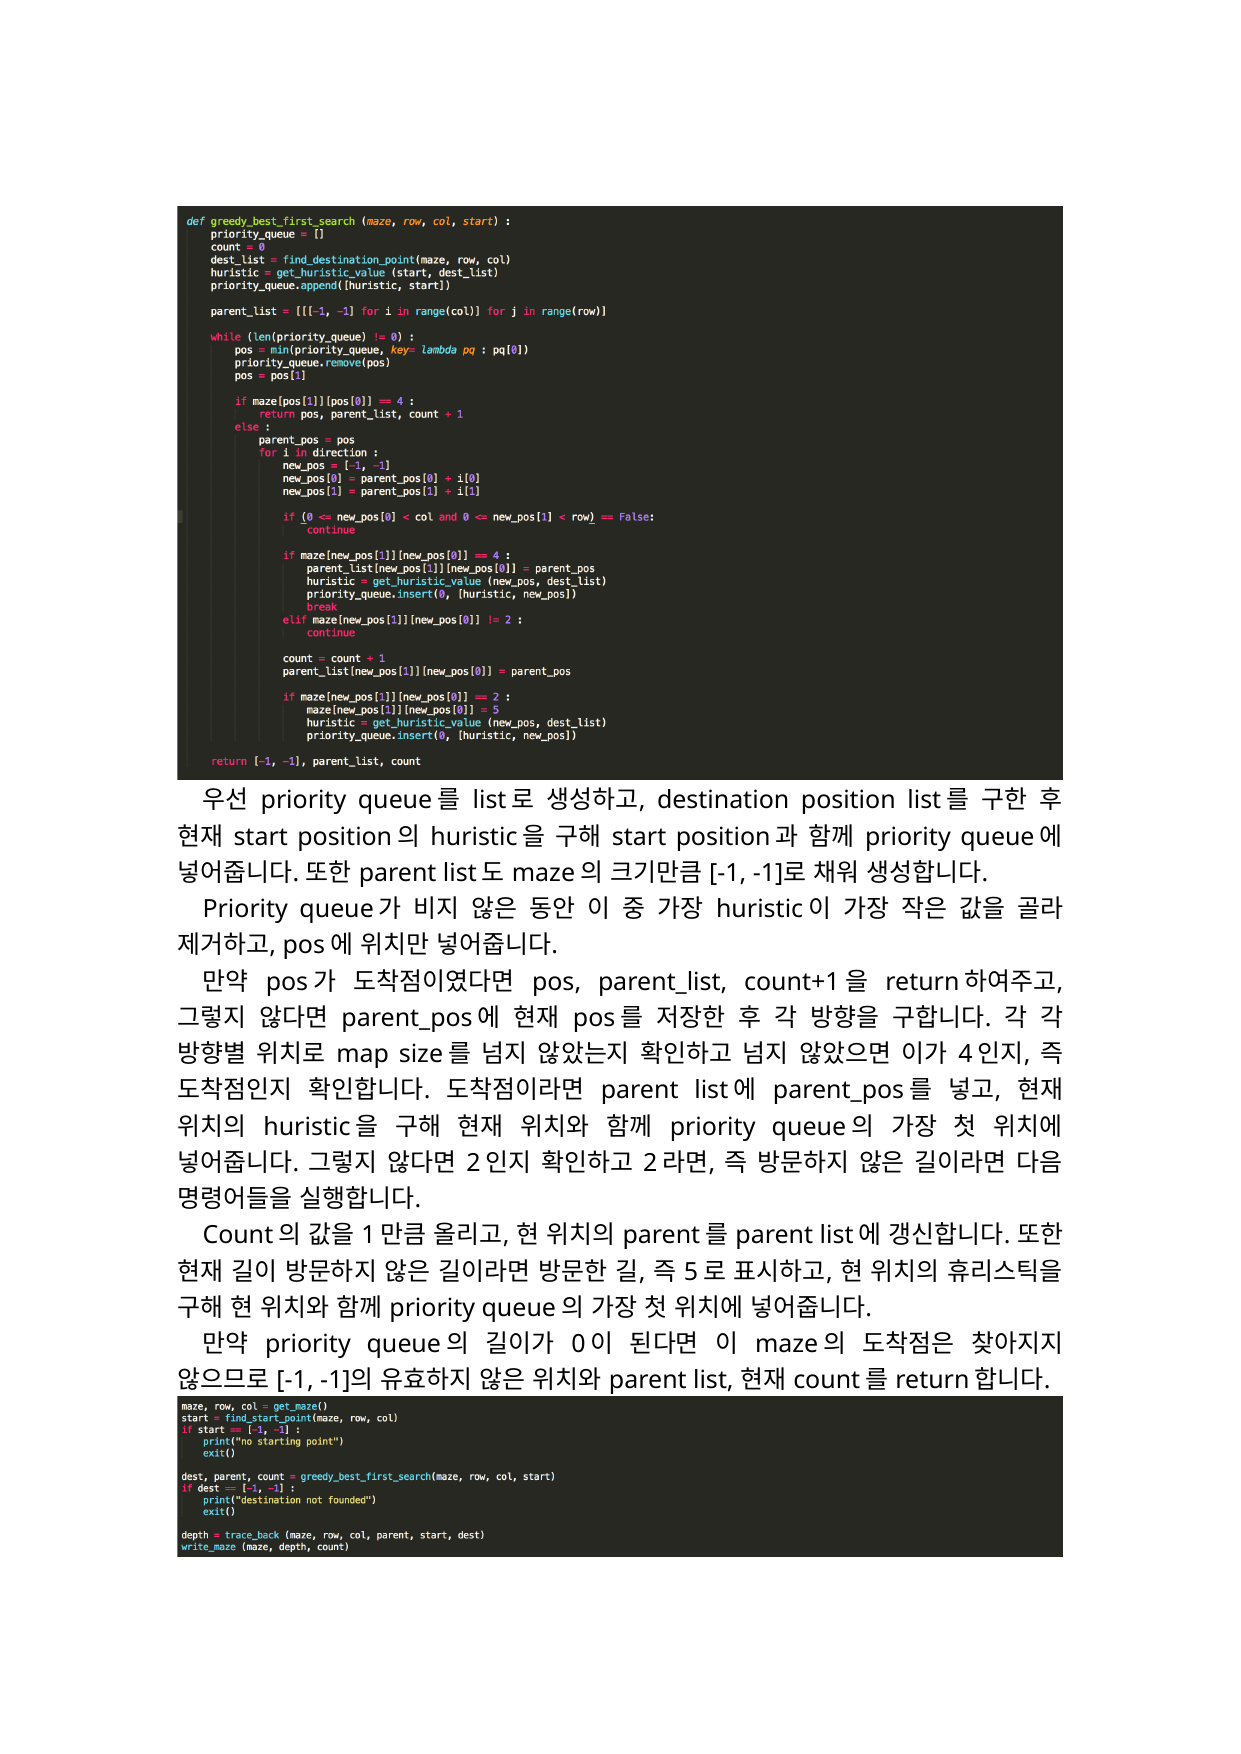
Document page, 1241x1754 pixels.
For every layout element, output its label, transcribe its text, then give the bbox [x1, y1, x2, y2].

text 만약 priority queue의 길이가 0이 된다면 이 maze의 도착점은 찾아지지 않으므로 [-1, -1]의 유효하지 않은 위치와 parent list, 현재 count를 return합니다. [177, 1323, 1063, 1396]
text 우선 priority queue를 list로 생성하고, destination position list를 구한 후 현재 start position의 huristic을 구해 start position과 함께 priority queue에 넣어줍니다. 또한 parent list도 maze의 크기만큼 [-1, -1]로 채워 생성합니다. [177, 780, 1063, 888]
picture [177, 206, 1063, 780]
text Count의 값을 1만큼 올리고, 현 위치의 parent를 parent list에 갱신합니다. 또한 현재 길이 방문하지 않은 길이라면 방문한 길, 즉 5로 표시하고, 현 위치의 휴리스틱을 구해 현 위치와 함께 priority queue의 가장 첫 위치에 넣어줍니다. [177, 1215, 1063, 1323]
text 만약 pos가 도착점이였다면 pos, parent_list, count+1을 return하여주고, 그렇지 않다면 parent_pos에 현재 pos를 저장한 후 각 방향을 구합니다. 각 각 방향별 위치로 map size를 넘지 않았는지 확인하고 넘지 않았으면 이가 4인지, 즉 도착점인지 확인합니다. 도착점이라면 parent list에 parent_pos를 넣고, 현재 위치의 huristic을 구해 현재 위치와 함께 priority queue의 가장 첫 위치에 넣어줍니다. 그렇지 않다면 2인지 확인하고 2라면, 즉 방문하지 않은 길이라면 다음 명령어들을 실행합니다. [177, 961, 1063, 1215]
picture [177, 1396, 1063, 1557]
text Priority queue가 비지 않은 동안 이 중 가장 huristic이 가장 작은 값을 골라 제거하고, pos에 위치만 넣어줍니다. [177, 888, 1063, 961]
